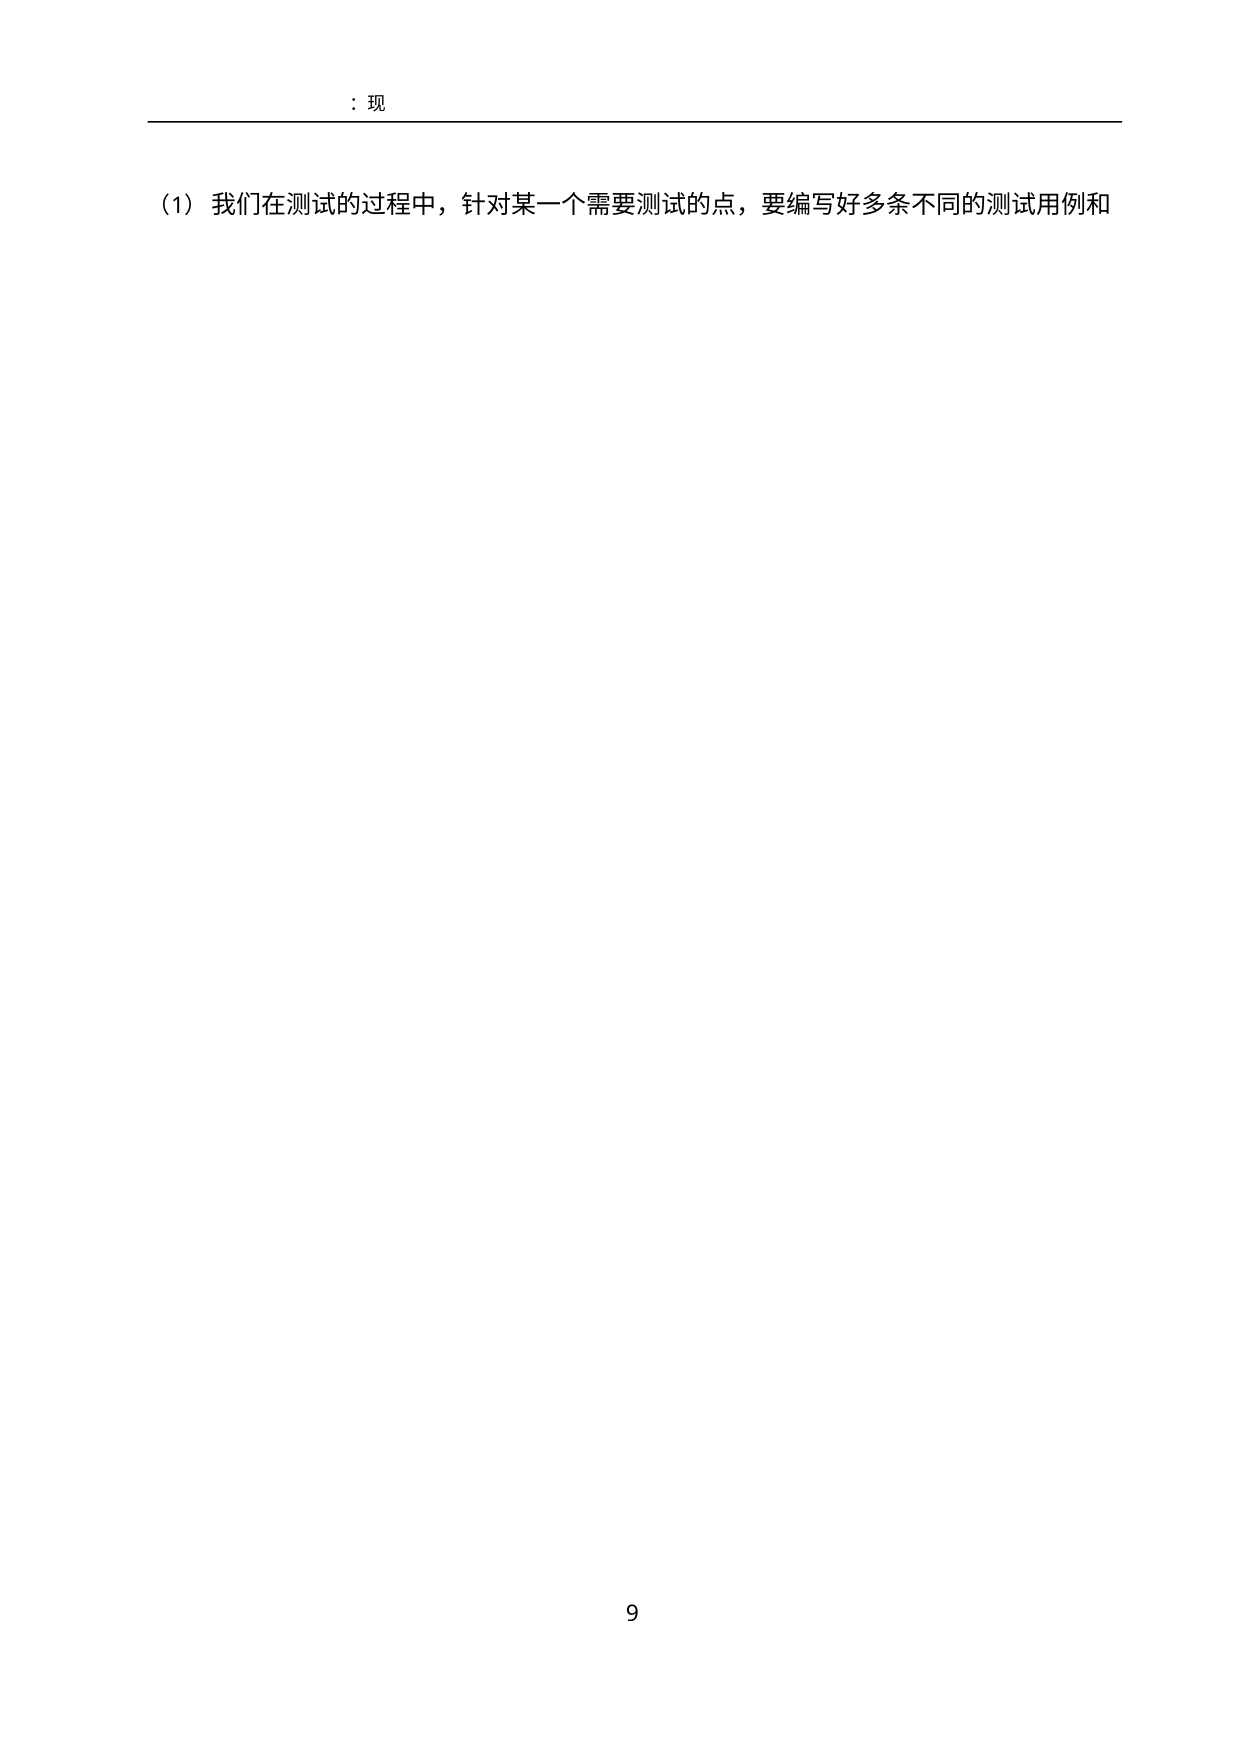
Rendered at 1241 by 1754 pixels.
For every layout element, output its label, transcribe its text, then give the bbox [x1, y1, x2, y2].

list 我们在测试的过程中，针对某一个需要测试的点，要编写好多条不同的测试用例和 [148, 185, 1146, 221]
